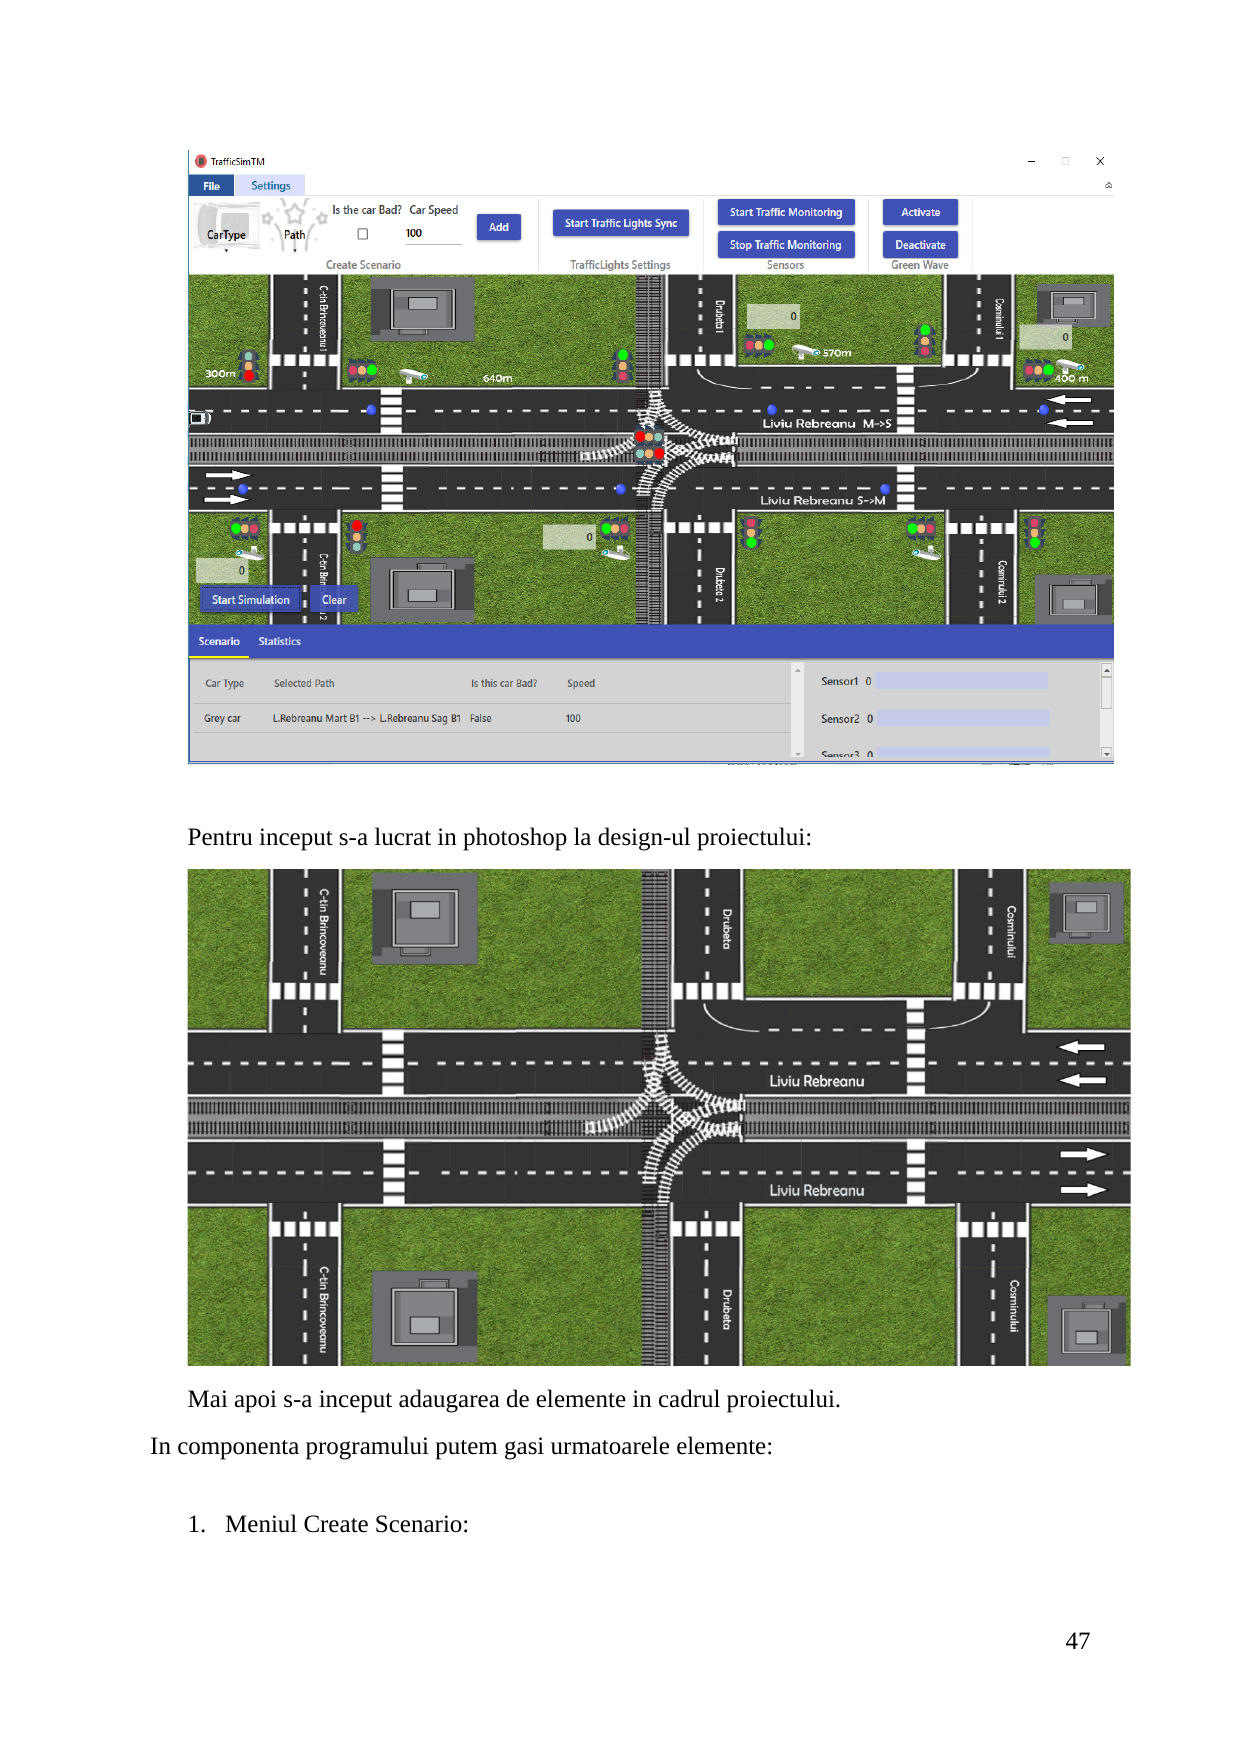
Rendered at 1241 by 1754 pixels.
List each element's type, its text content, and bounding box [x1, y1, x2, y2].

text In componenta programului putem gasi urmatoarele elemente: [150, 1431, 1090, 1460]
text Pentru inceput s-a lucrat in photoshop la design-ul proiectului: [187, 822, 1090, 851]
picture [187, 150, 1114, 765]
picture [187, 869, 1131, 1366]
list Meniul Create Scenario: [187, 1509, 1090, 1565]
text Mai apoi s-a inceput adaugarea de elemente in cadrul proiectului. [187, 1384, 1090, 1413]
